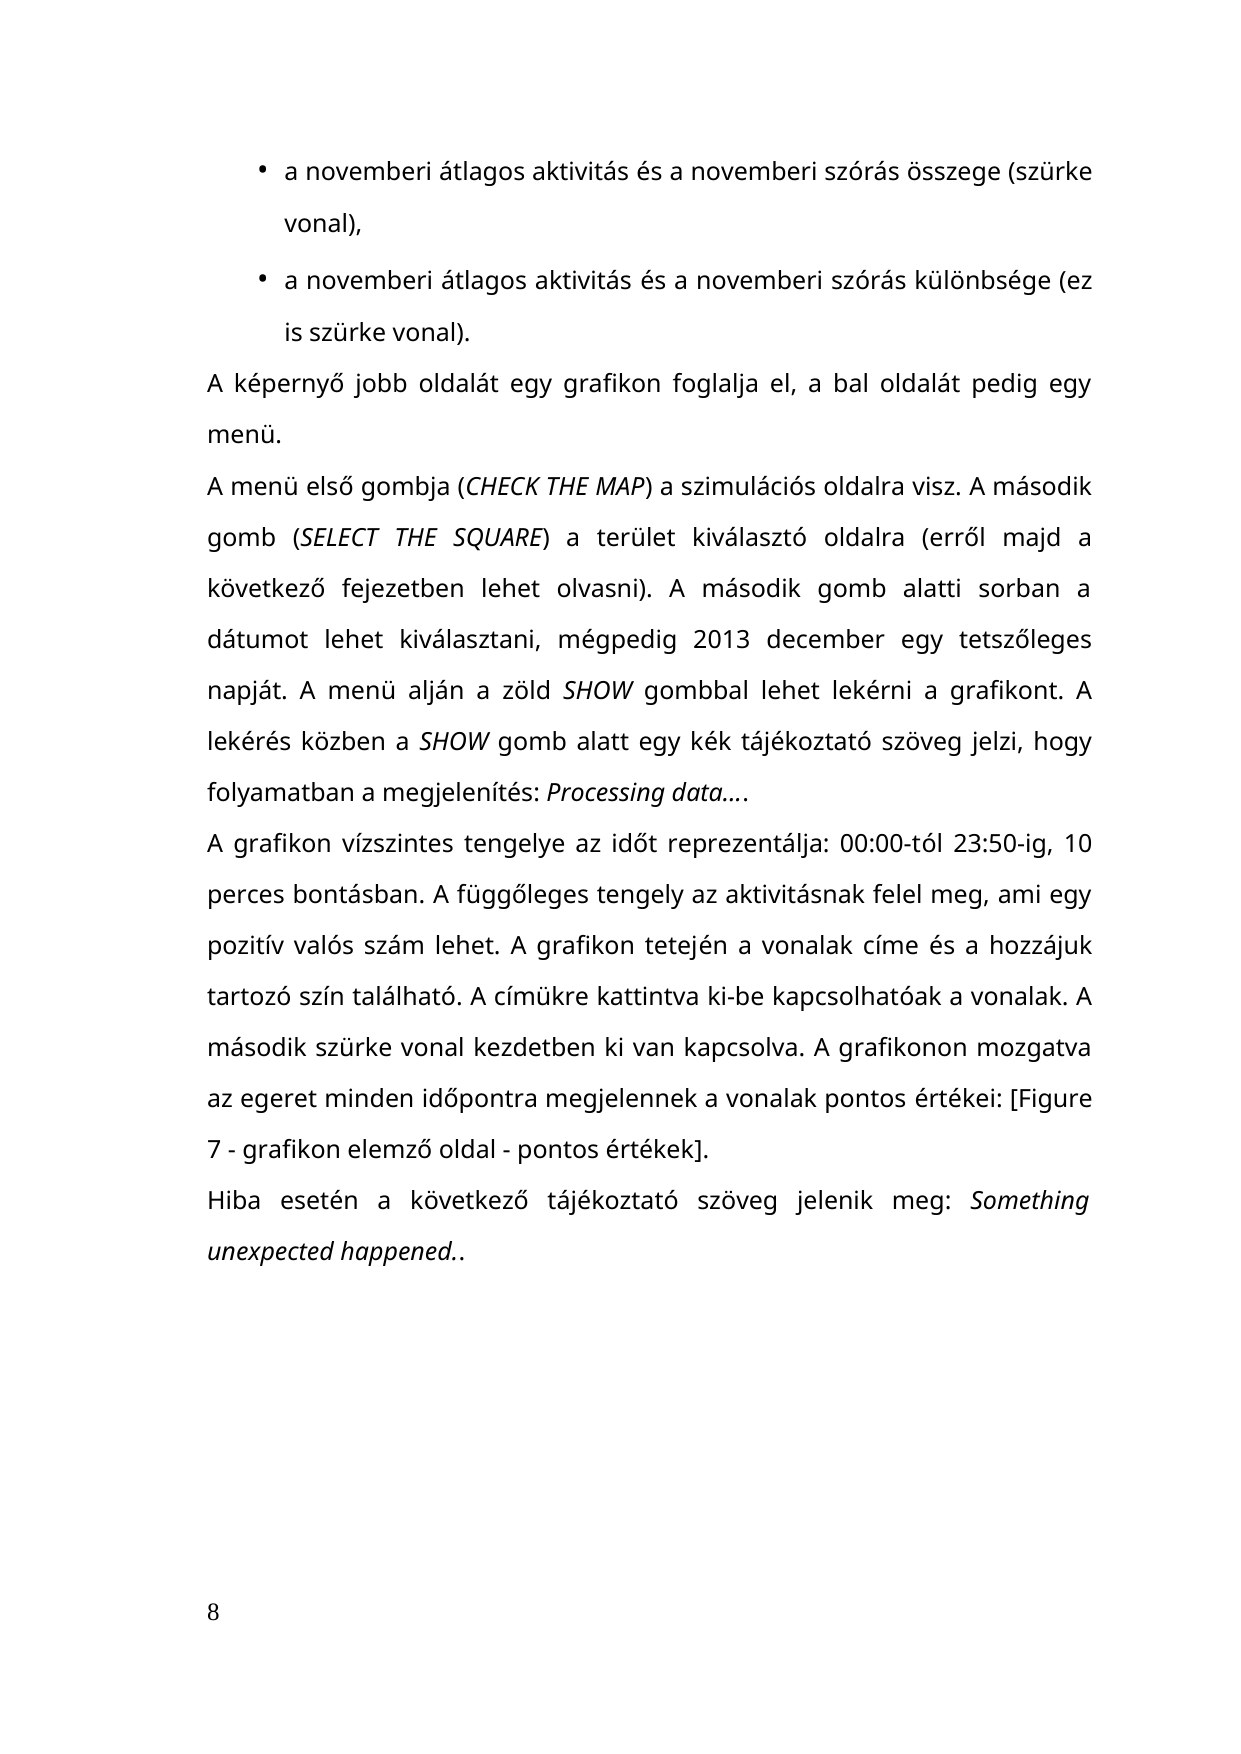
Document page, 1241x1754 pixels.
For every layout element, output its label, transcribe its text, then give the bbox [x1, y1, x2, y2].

list a novemberi átlagos aktivitás és a novemberi szórás különbsége (ez is szürke vonal). [257, 257, 1092, 349]
list a novemberi átlagos aktivitás és a novemberi szórás összege (szürke vonal), [257, 148, 1092, 240]
text A grafikon vízszintes tengelye az időt reprezentálja: 00:00-tól 23:50-ig, 10 perces bontásban. A függőleges tengely az aktivitásnak felel meg, ami egy pozitív valós szám lehet. A grafikon tetején a vonalak címe és a hozzájuk tartozó szín található. A címükre kattintva ki-be kapcsolhatóak a vonalak. A második szürke vonal kezdetben ki van kapcsolva. A grafikonon mozgatva az egeret minden időpontra megjelennek a vonalak pontos értékei: [Figure 7 - Grafikon elemző oldal - Pontos értékek]. [207, 825, 1092, 1166]
text Hiba esetén a következő tájékoztató szöveg jelenik meg: Something unexpected happened.. [207, 1183, 1092, 1268]
text A képernyő jobb oldalát egy grafikon foglalja el, a bal oldalát pedig egy menü. [207, 366, 1092, 451]
text A menü első gombja (CHECK THE MAP) a szimulációs oldalra visz. A második gomb (SELECT THE SQUARE) a terület kiválasztó oldalra (erről majd a következő fejezetben lehet olvasni). A második gomb alatti sorban a dátumot lehet kiválasztani, mégpedig 2013 december egy tetszőleges napját. A menü alján a zöld SHOW gombbal lehet lekérni a grafikont. A lekérés közben a SHOW gomb alatt egy kék tájékoztató szöveg jelzi, hogy folyamatban a megjelenítés: Processing data.... [207, 468, 1092, 808]
